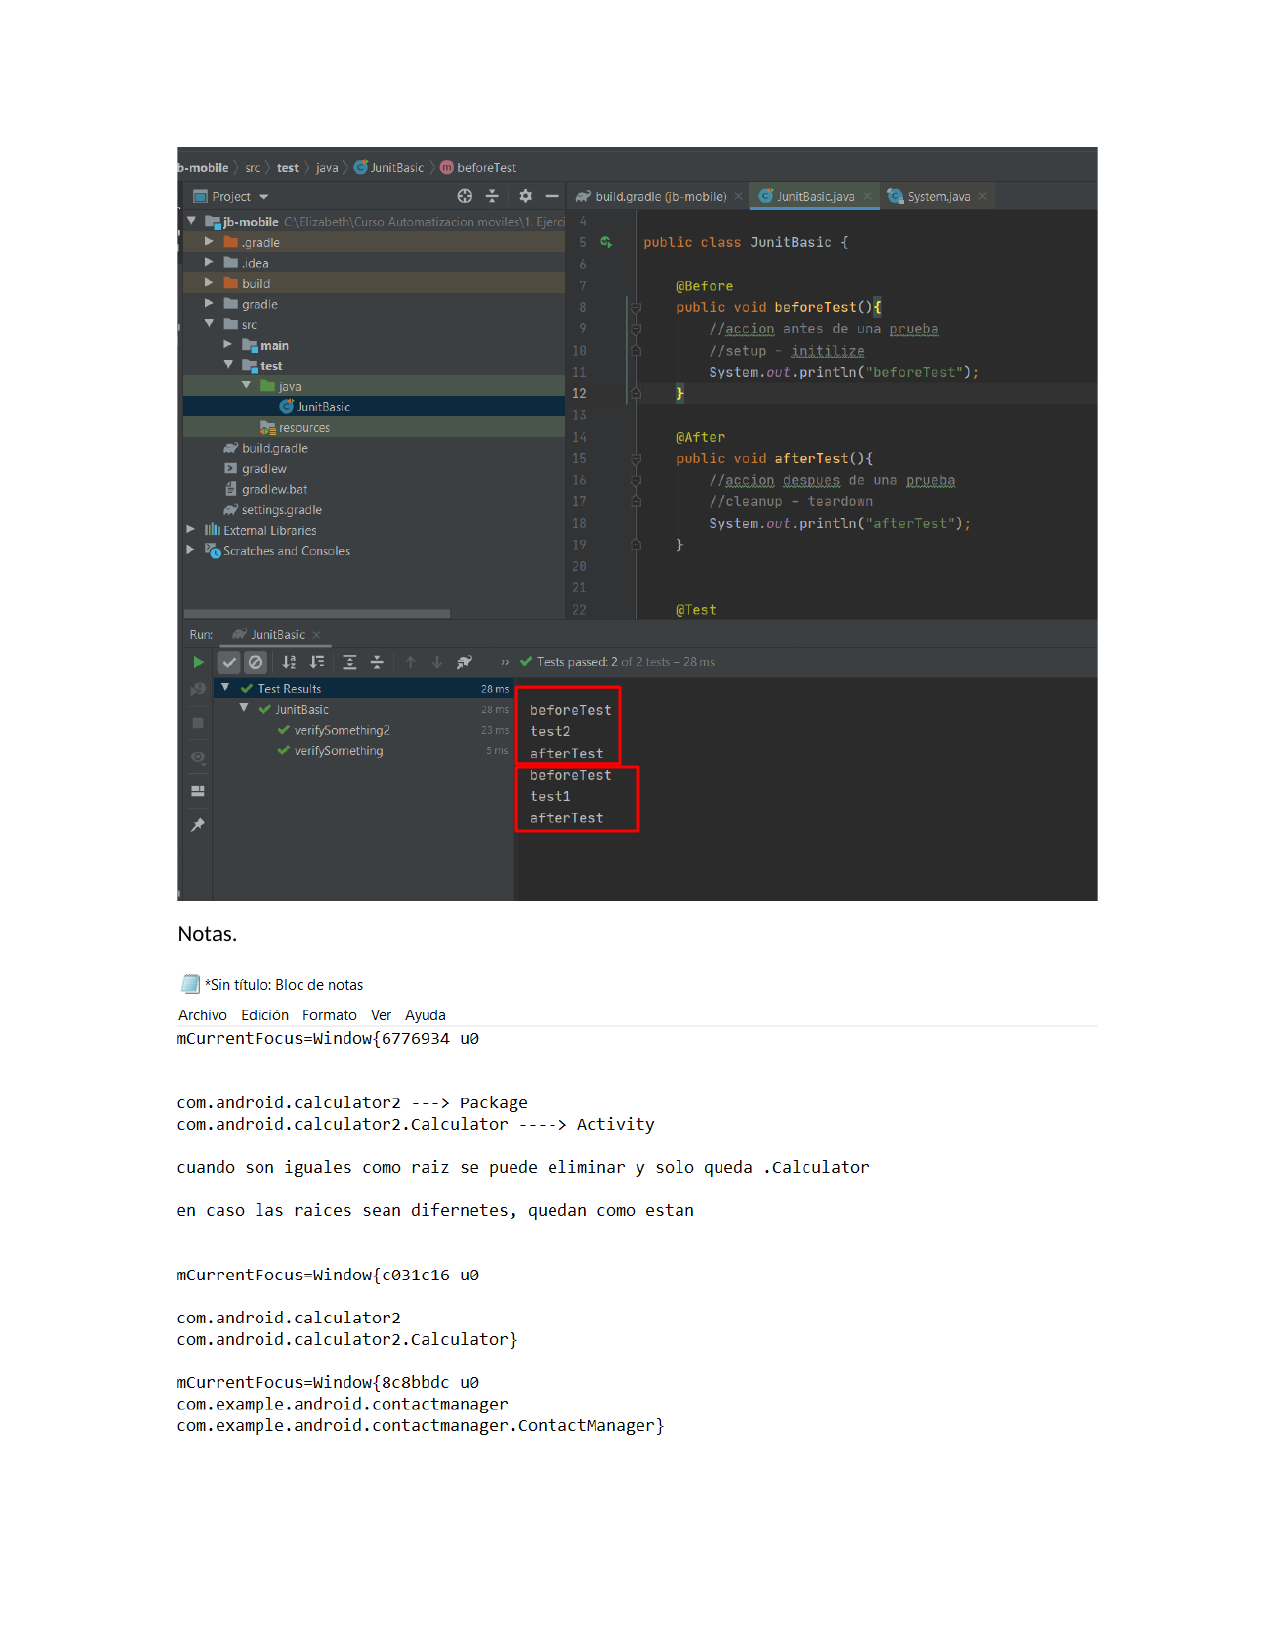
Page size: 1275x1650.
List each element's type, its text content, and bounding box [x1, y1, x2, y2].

text Notas. [177, 919, 1098, 948]
picture [177, 147, 1098, 901]
picture [177, 966, 1098, 1498]
